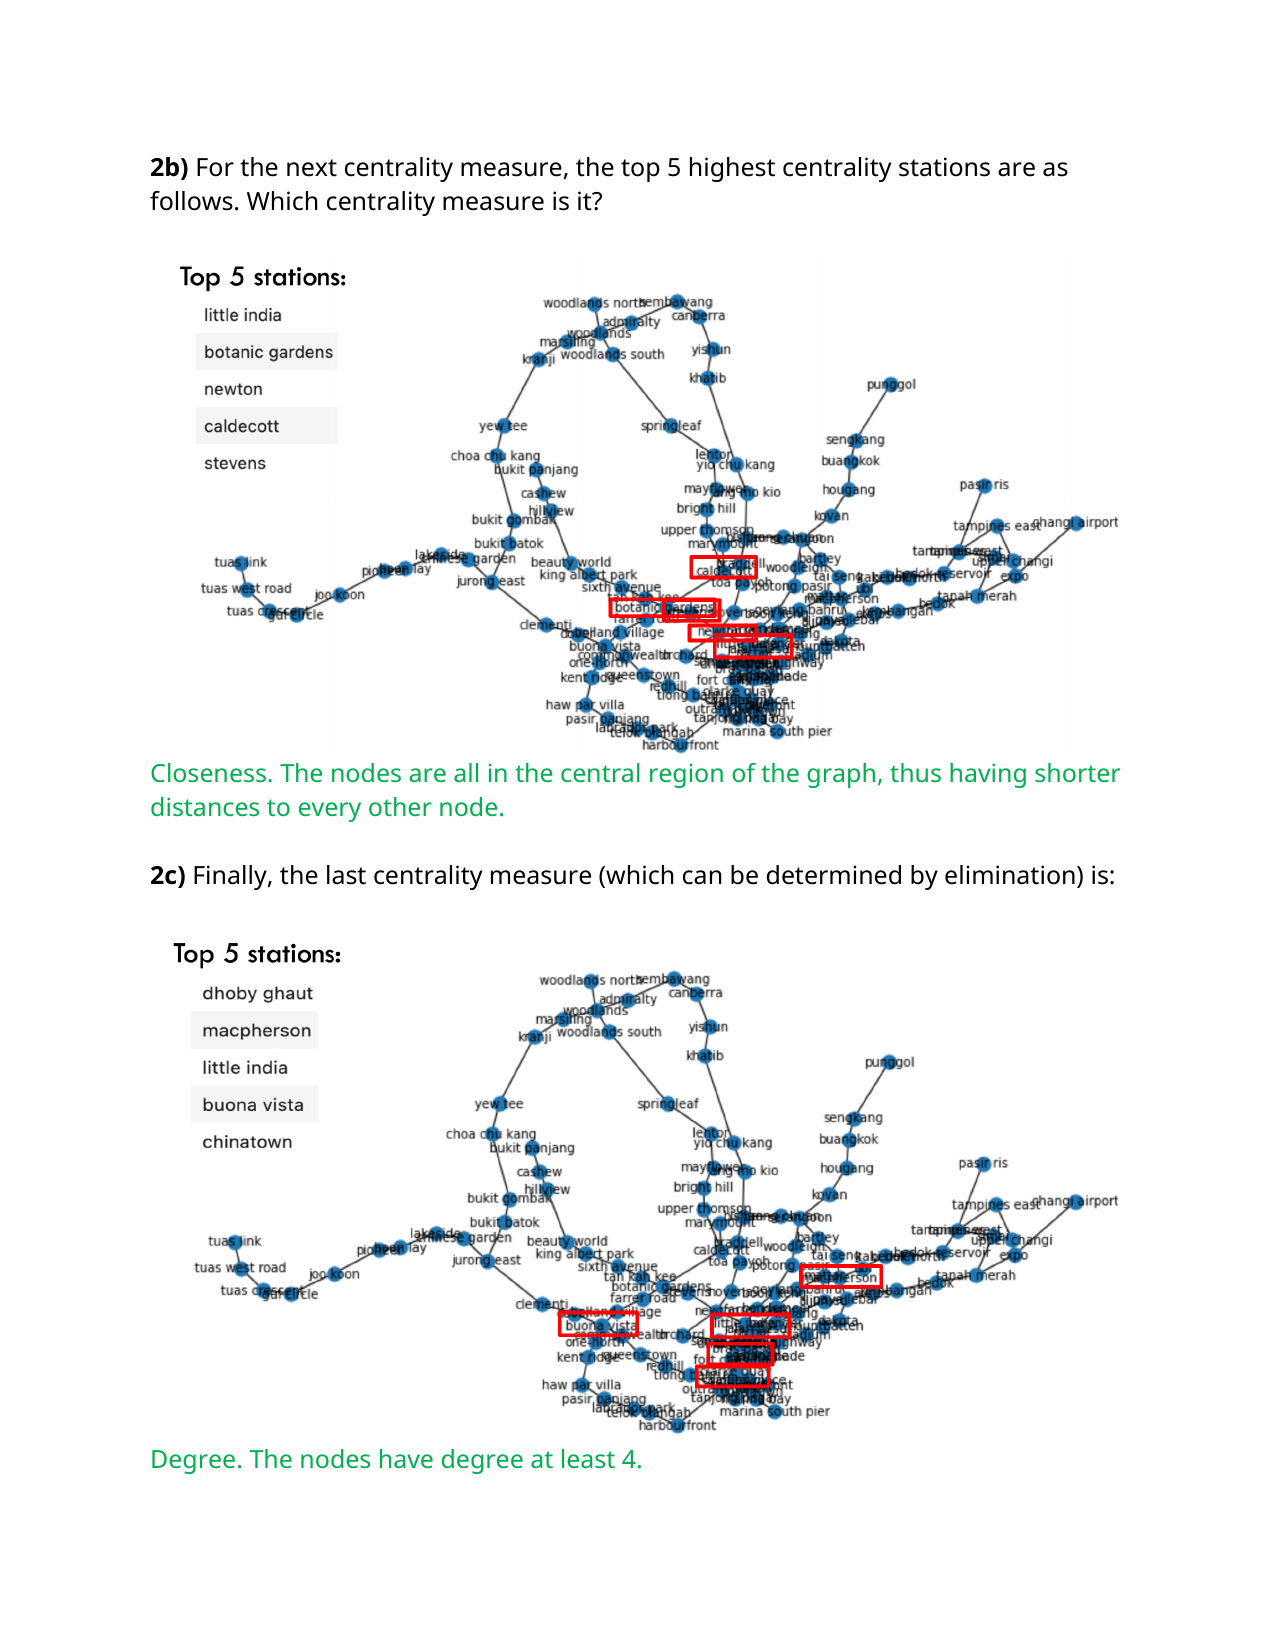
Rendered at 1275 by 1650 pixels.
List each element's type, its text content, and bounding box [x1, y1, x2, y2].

text 2c) Finally, the last centrality measure (which can be determined by elimination) is: [150, 857, 1125, 891]
picture [150, 925, 1125, 1442]
text Degree. The nodes have degree at least 4. [150, 1442, 1125, 1475]
text 2b) For the next centrality measure, the top 5 highest centrality stations are as follows. Which centrality measure is it? [150, 150, 1125, 218]
picture [150, 252, 1125, 756]
text Closeness. The nodes are all in the central region of the graph, thus having shorter distances to every other node. [150, 756, 1125, 823]
